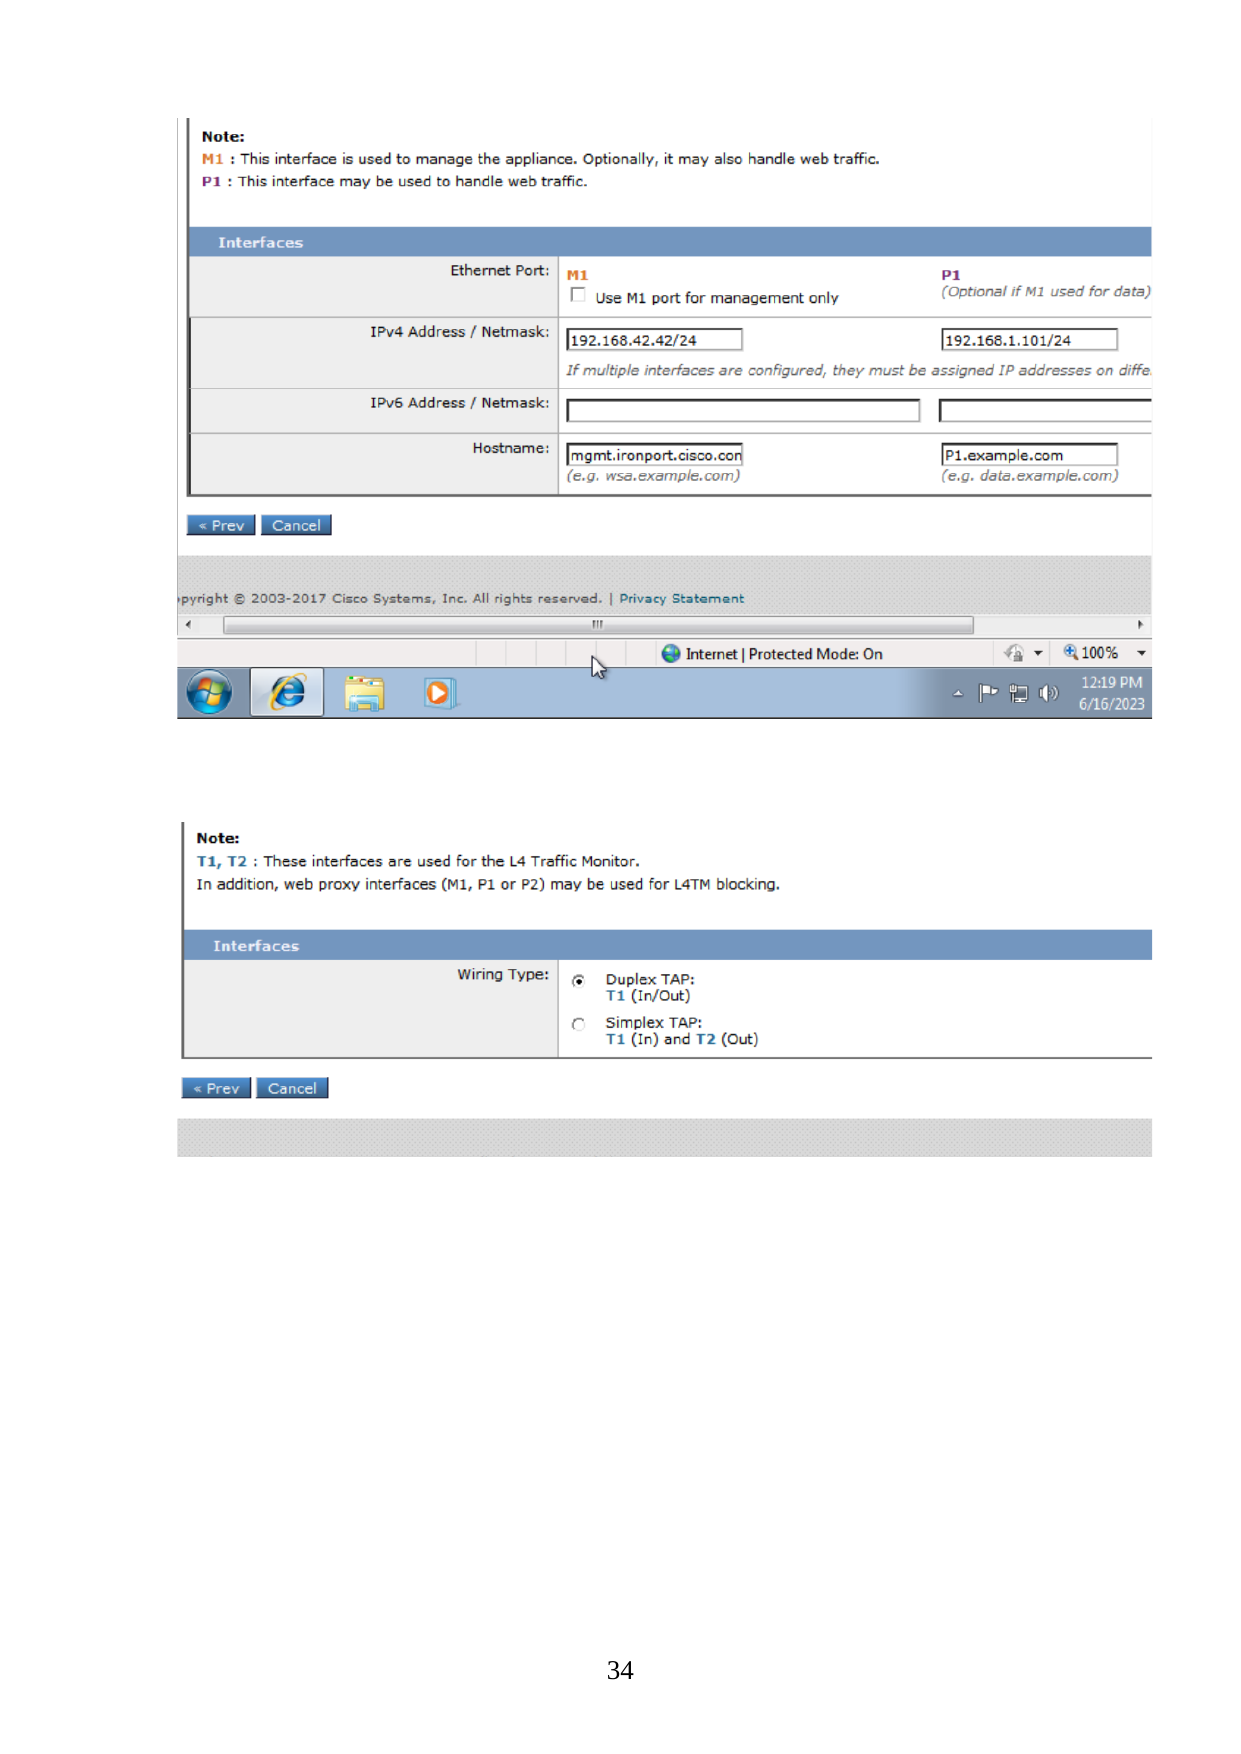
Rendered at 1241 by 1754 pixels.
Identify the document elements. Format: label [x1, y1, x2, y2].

picture [177, 118, 1153, 719]
picture [177, 822, 1153, 1157]
